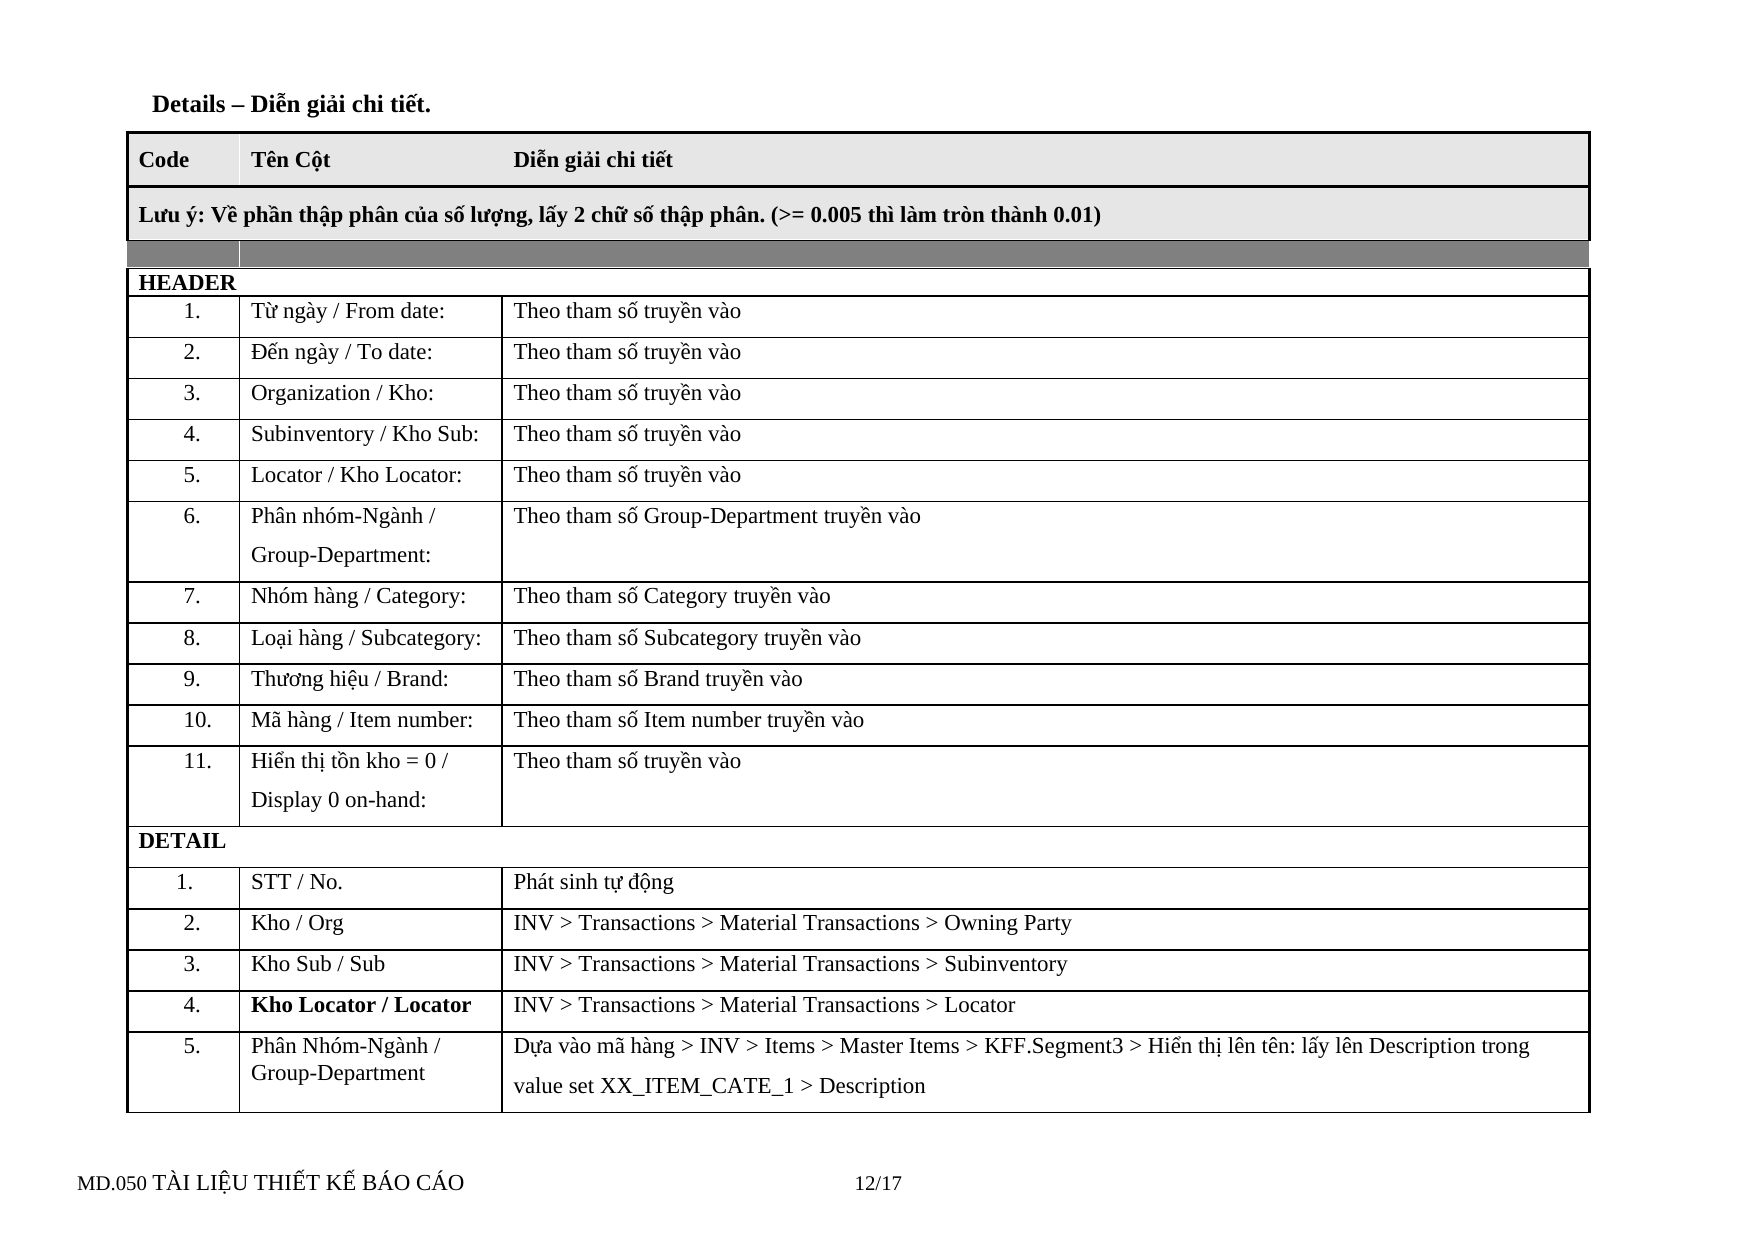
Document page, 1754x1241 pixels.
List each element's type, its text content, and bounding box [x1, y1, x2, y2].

table_cell [129, 461, 239, 501]
table_cell [127, 241, 239, 267]
table_cell Subinventory / Kho Sub: [240, 420, 501, 459]
table_cell [129, 665, 239, 704]
table_cell [129, 747, 239, 826]
table_cell Phân nhóm-Ngành / Group-Department: [240, 502, 501, 581]
table_cell Kho Locator / Locator [240, 992, 501, 1031]
table_cell Nhóm hàng / Category: [240, 583, 501, 622]
table_cell Theo tham số Group-Department truyền vào [503, 502, 1588, 581]
table_cell Theo tham số truyền vào [503, 747, 1588, 826]
table_header Code [129, 134, 239, 185]
table_cell [240, 241, 502, 267]
table_cell Dựa vào mã hàng > INV > Items > Master Items > KFF.Segment3 > Hiển thị lên tên: lấy lên Description trong value set XX_ITEM_CATE_1 > Description [503, 1033, 1588, 1111]
table_cell [129, 379, 239, 418]
subtitle Details – Diễn giải chi tiết. [77, 89, 1677, 118]
table_cell [129, 951, 239, 990]
table_cell Phát sinh tự động [503, 868, 1588, 908]
table_cell [129, 502, 239, 581]
table_cell Organization / Kho: [240, 379, 501, 418]
table_cell DETAIL [129, 827, 1588, 867]
table_cell [129, 706, 239, 745]
table_cell Kho Sub / Sub [240, 951, 501, 990]
table_cell INV > Transactions > Material Transactions > Subinventory [503, 951, 1588, 990]
table_cell INV > Transactions > Material Transactions > Locator [503, 992, 1588, 1031]
table_cell [129, 624, 239, 663]
table_cell [502, 241, 1589, 267]
table_cell Hiển thị tồn kho = 0 / Display 0 on-hand: [240, 747, 501, 826]
table_header Tên Cột [240, 134, 502, 185]
table_cell INV > Transactions > Material Transactions > Owning Party [503, 910, 1588, 949]
table_cell Kho / Org [240, 910, 501, 949]
table_cell [129, 910, 239, 949]
table_cell Theo tham số Category truyền vào [503, 583, 1588, 622]
table_cell Theo tham số truyền vào [503, 420, 1588, 459]
table_cell Theo tham số truyền vào [503, 338, 1588, 377]
table_cell HEADER [129, 269, 1588, 295]
table_cell [129, 868, 239, 908]
table_cell [129, 1033, 239, 1111]
table_cell Phân Nhóm-Ngành / Group-Department [240, 1033, 501, 1111]
table_cell Đến ngày / To date: [240, 338, 501, 377]
table_cell Lưu ý: Về phần thập phân của số lượng, lấy 2 chữ số thập phân. (>= 0.005 thì làm tròn thành 0.01) [129, 188, 1588, 239]
table_cell Từ ngày / From date: [240, 297, 501, 336]
table_cell [129, 420, 239, 459]
table_cell Locator / Kho Locator: [240, 461, 501, 501]
table_cell [129, 297, 239, 336]
table_cell Mã hàng / Item number: [240, 706, 501, 745]
table_cell Theo tham số truyền vào [503, 379, 1588, 418]
table_cell [129, 583, 239, 622]
table_cell STT / No. [240, 868, 501, 908]
table_cell Theo tham số Brand truyền vào [503, 665, 1588, 704]
table_cell [129, 992, 239, 1031]
table_cell Thương hiệu / Brand: [240, 665, 501, 704]
table_cell Theo tham số Subcategory truyền vào [503, 624, 1588, 663]
table_header Diễn giải chi tiết [502, 134, 1588, 185]
table_cell Theo tham số Item number truyền vào [503, 706, 1588, 745]
table_cell Theo tham số truyền vào [503, 461, 1588, 501]
table_cell Loại hàng / Subcategory: [240, 624, 501, 663]
table_cell [129, 338, 239, 377]
table_cell Theo tham số truyền vào [503, 297, 1588, 336]
